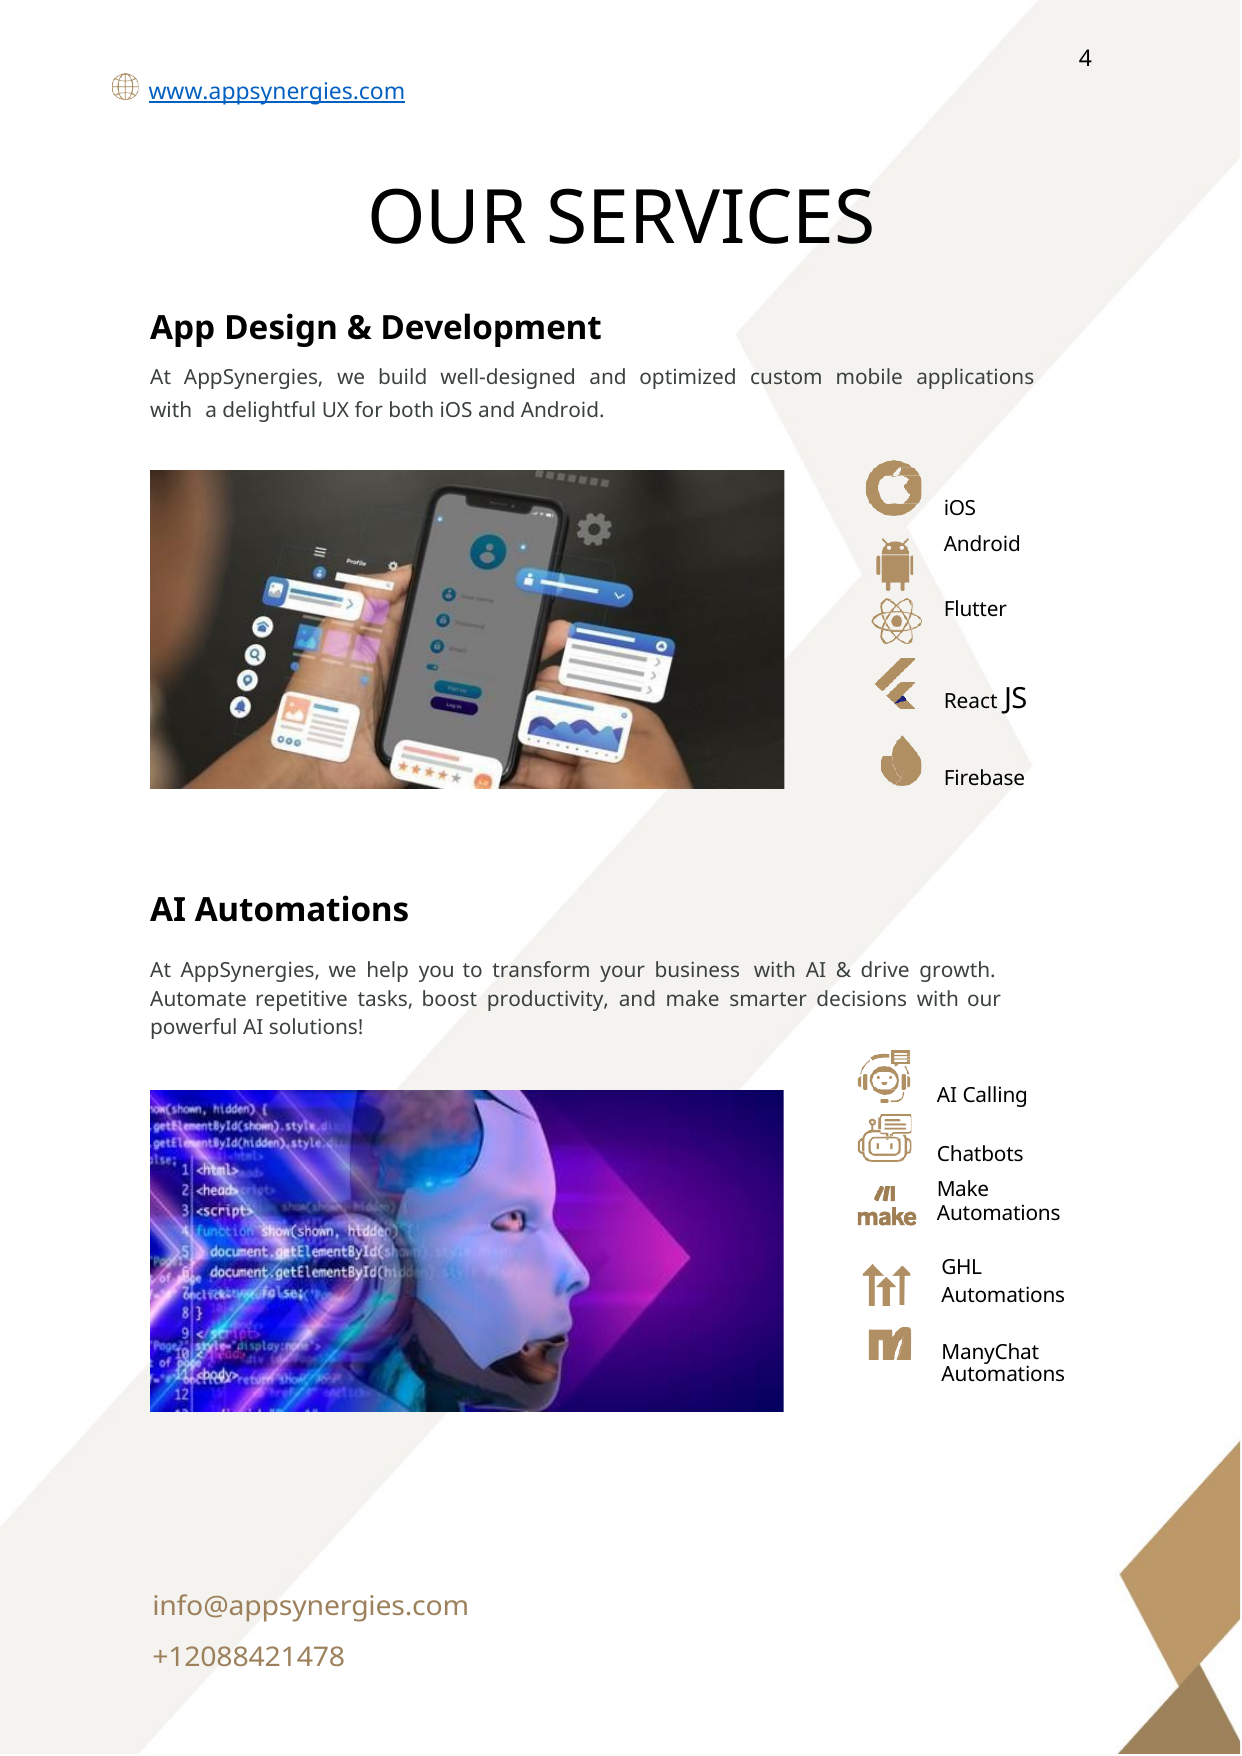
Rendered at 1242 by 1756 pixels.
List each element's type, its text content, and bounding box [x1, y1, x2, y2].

text AI Calling Chatbots [858, 1051, 1033, 1168]
text GHL [941, 1252, 1242, 1280]
text www.appsynergies.com [112, 73, 1242, 106]
text At AppSynergies, we build well-designed and optimized custom mobile applications with a delightful UX for both iOS and Android. [150, 362, 1089, 423]
text info@appsynergies.com [152, 1587, 1242, 1624]
text ManyChat Automations [869, 1336, 1069, 1387]
text Automations [941, 1280, 1242, 1309]
text +12088421478 [152, 1637, 1242, 1674]
picture [0, 0, 1241, 1754]
subtitle App Design & Development [150, 304, 1242, 349]
text iOS Android [866, 461, 1024, 557]
text At AppSynergies, we help you to transform your business with AI & drive growth. Automate repetitive tasks, boost productivity, and make smarter decisions with our powerful AI solutions! [150, 956, 1024, 1041]
subtitle AI Automations [150, 886, 1242, 931]
text React JS [874, 658, 1242, 717]
text Make Automations [937, 1177, 1066, 1227]
text 4 [1079, 42, 1242, 73]
text Firebase [881, 736, 1242, 792]
text Flutter [943, 594, 1242, 623]
subtitle OUR SERVICES [60, 163, 1182, 265]
